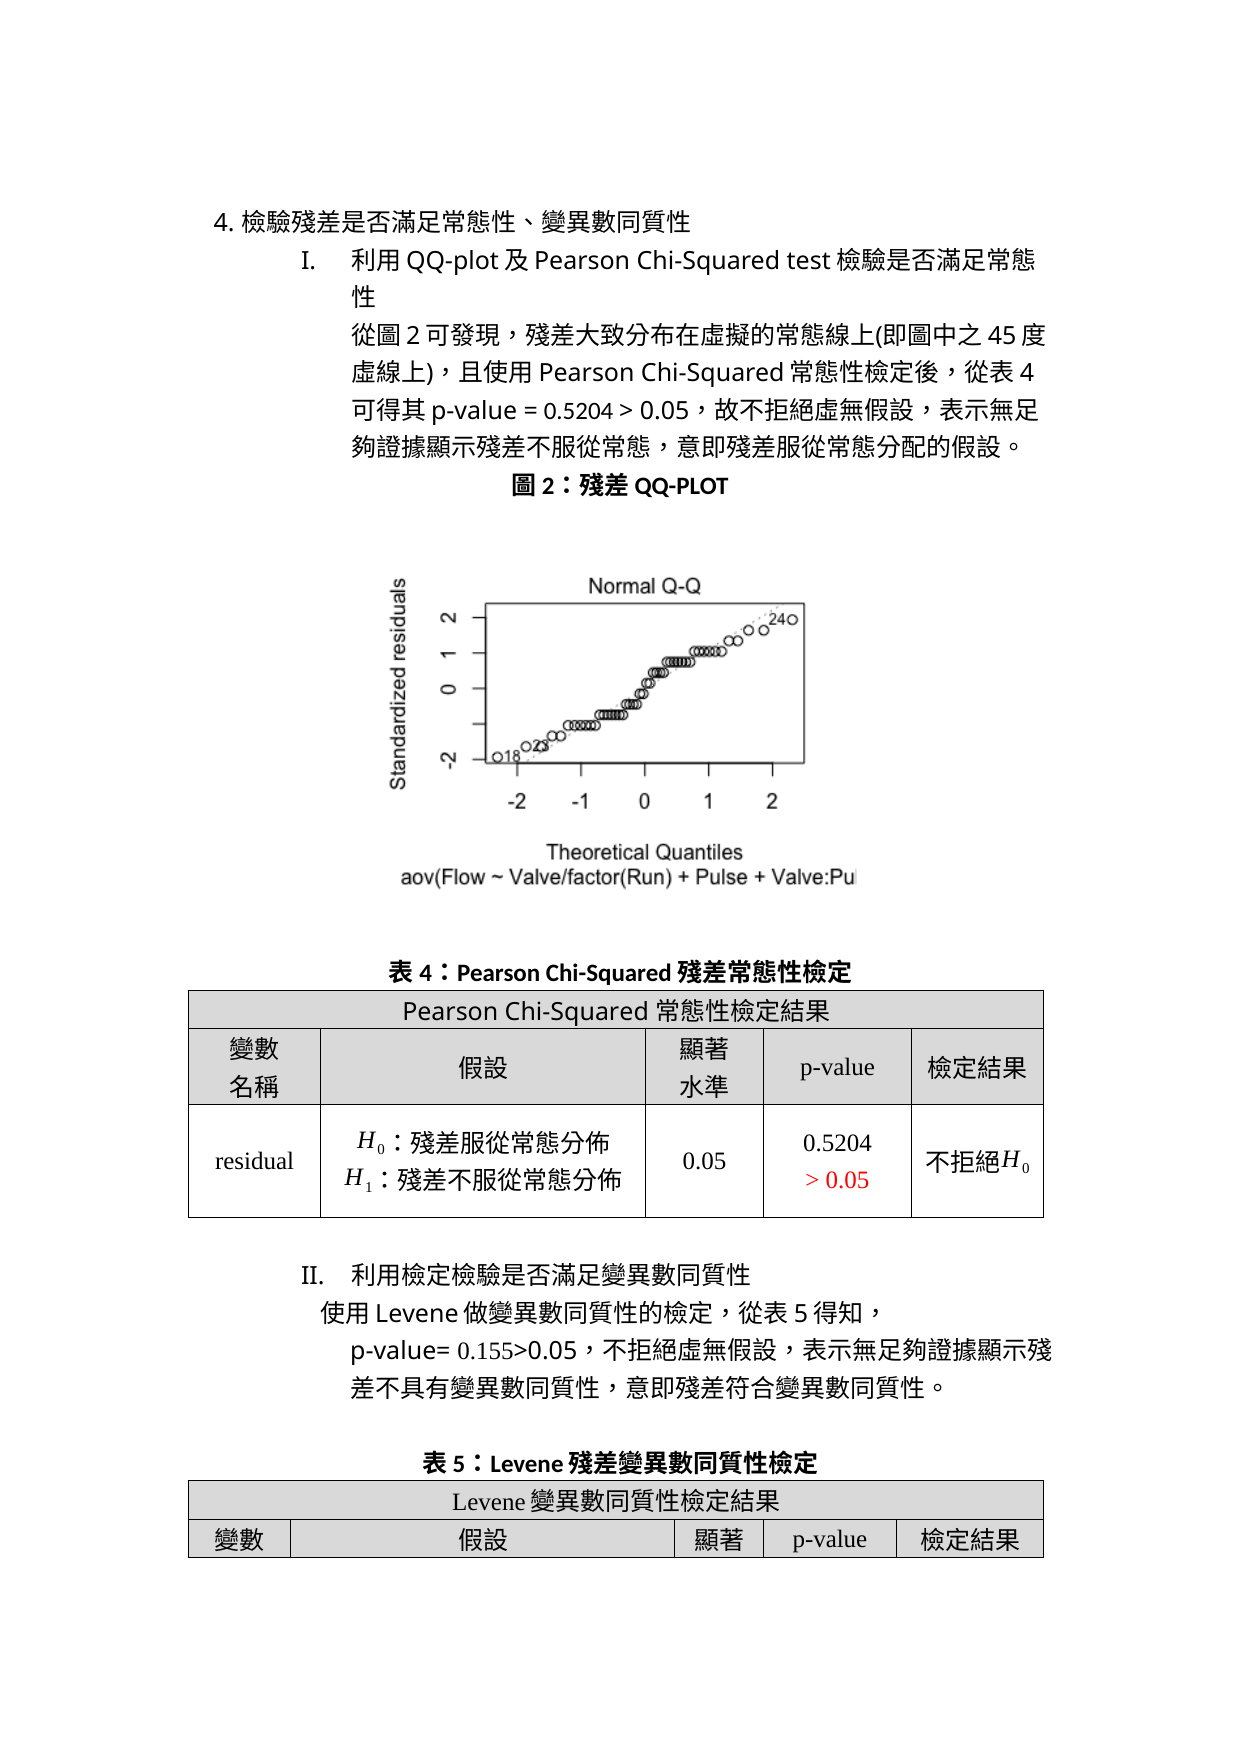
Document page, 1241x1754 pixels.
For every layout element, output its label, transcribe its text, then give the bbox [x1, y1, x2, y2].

table_cell 假設 [321, 1029, 645, 1104]
table_cell 顯著水準 [675, 1520, 763, 1557]
table_cell 檢定結果 [912, 1029, 1043, 1104]
text 表 4：Pearson Chi-Squared殘差常態性檢定 [187, 952, 1053, 989]
text p-value= 0.155>0.05，不拒絕虛無假設，表示無足夠證據顯示殘 [187, 1330, 1053, 1368]
table_cell 顯著 水準 [646, 1029, 763, 1104]
table_cell 不拒絕 [912, 1105, 1043, 1217]
table_cell ：殘差服從常態分佈 ：殘差不服從常態分佈 [321, 1105, 645, 1217]
table_cell residual [189, 1105, 320, 1217]
text 表 5：Levene殘差變異數同質性檢定 [187, 1443, 1053, 1480]
list 從圖2可發現，殘差大致分布在虛擬的常態線上(即圖中之45度虛線上)，且使用Pearson Chi-Squared常態性檢定後，從表4可得其p-value = 0.5204 > 0.05，故不拒絕虛無假設，表示無足夠證據顯示殘差不服從常態，意即殘差服從常態分配的假設。 [351, 314, 1053, 464]
text 圖2：殘差QQ-PLOT [187, 464, 1053, 502]
table_header Pearson Chi-Squared 常態性檢定結果 [189, 991, 1043, 1028]
text 使用Levene做變異數同質性的檢定，從表5得知， [187, 1293, 1053, 1330]
table_cell 0.5204 > 0.05 [764, 1105, 911, 1217]
table_cell p-value [764, 1029, 911, 1104]
table_header Levene變異數同質性檢定結果 [189, 1481, 1043, 1519]
table_cell 0.05 [646, 1105, 763, 1217]
table_cell 檢定結果 [897, 1520, 1043, 1557]
table_cell 假設 [291, 1520, 674, 1557]
table_cell p-value [764, 1520, 896, 1557]
text 差不具有變異數同質性，意即殘差符合變異數同質性。 [187, 1368, 1053, 1405]
list 利用檢定檢驗是否滿足變異數同質性 [301, 1255, 1053, 1293]
table_cell 變數 名稱 [189, 1029, 320, 1104]
picture [383, 502, 857, 891]
list 利用QQ-plot及Pearson Chi-Squared test檢驗是否滿足常態性 [301, 239, 1053, 314]
text 4. 檢驗殘差是否滿足常態性、變異數同質性 [187, 202, 1053, 239]
table_cell 變數 名稱 [189, 1520, 290, 1557]
